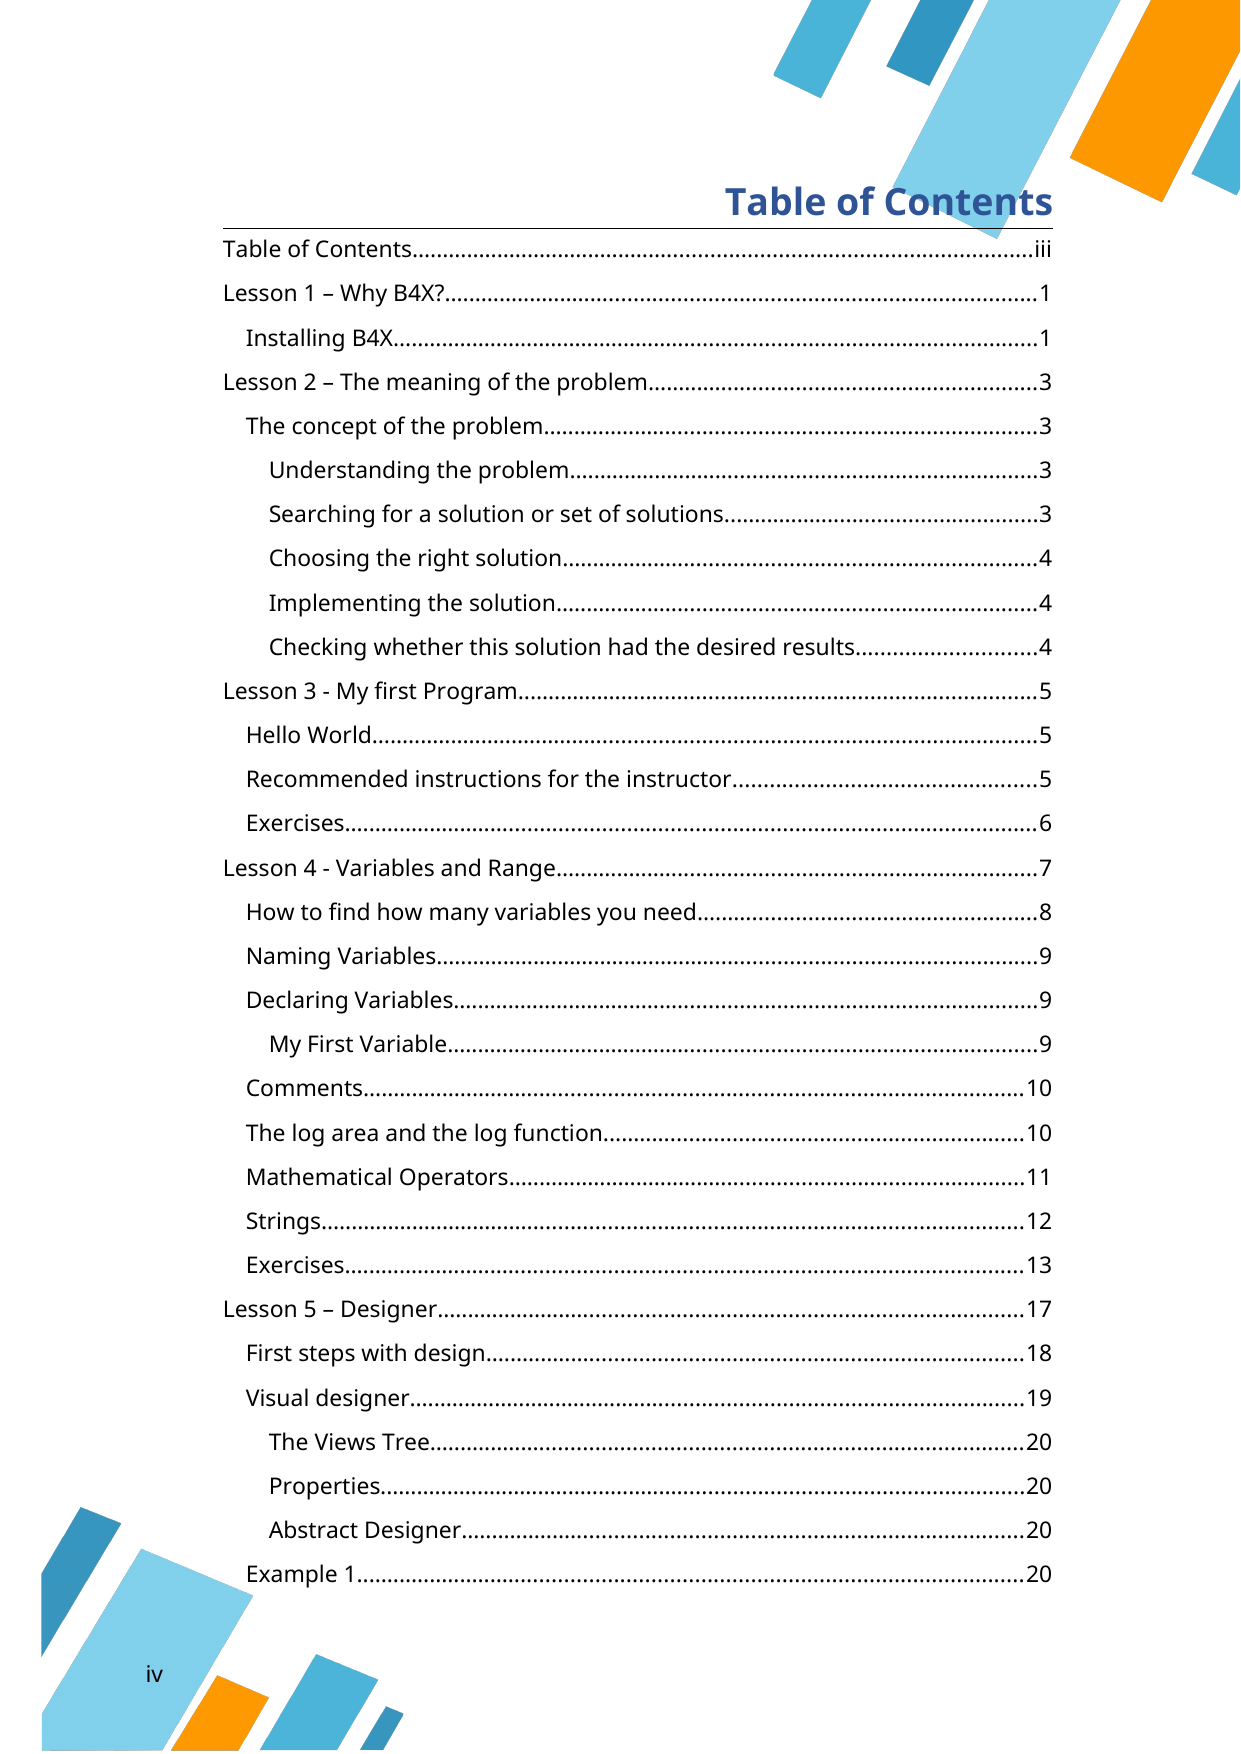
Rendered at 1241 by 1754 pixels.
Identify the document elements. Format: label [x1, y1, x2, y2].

picture [773, 0, 1241, 239]
picture [41, 1507, 404, 1751]
picture [778, 199, 785, 211]
